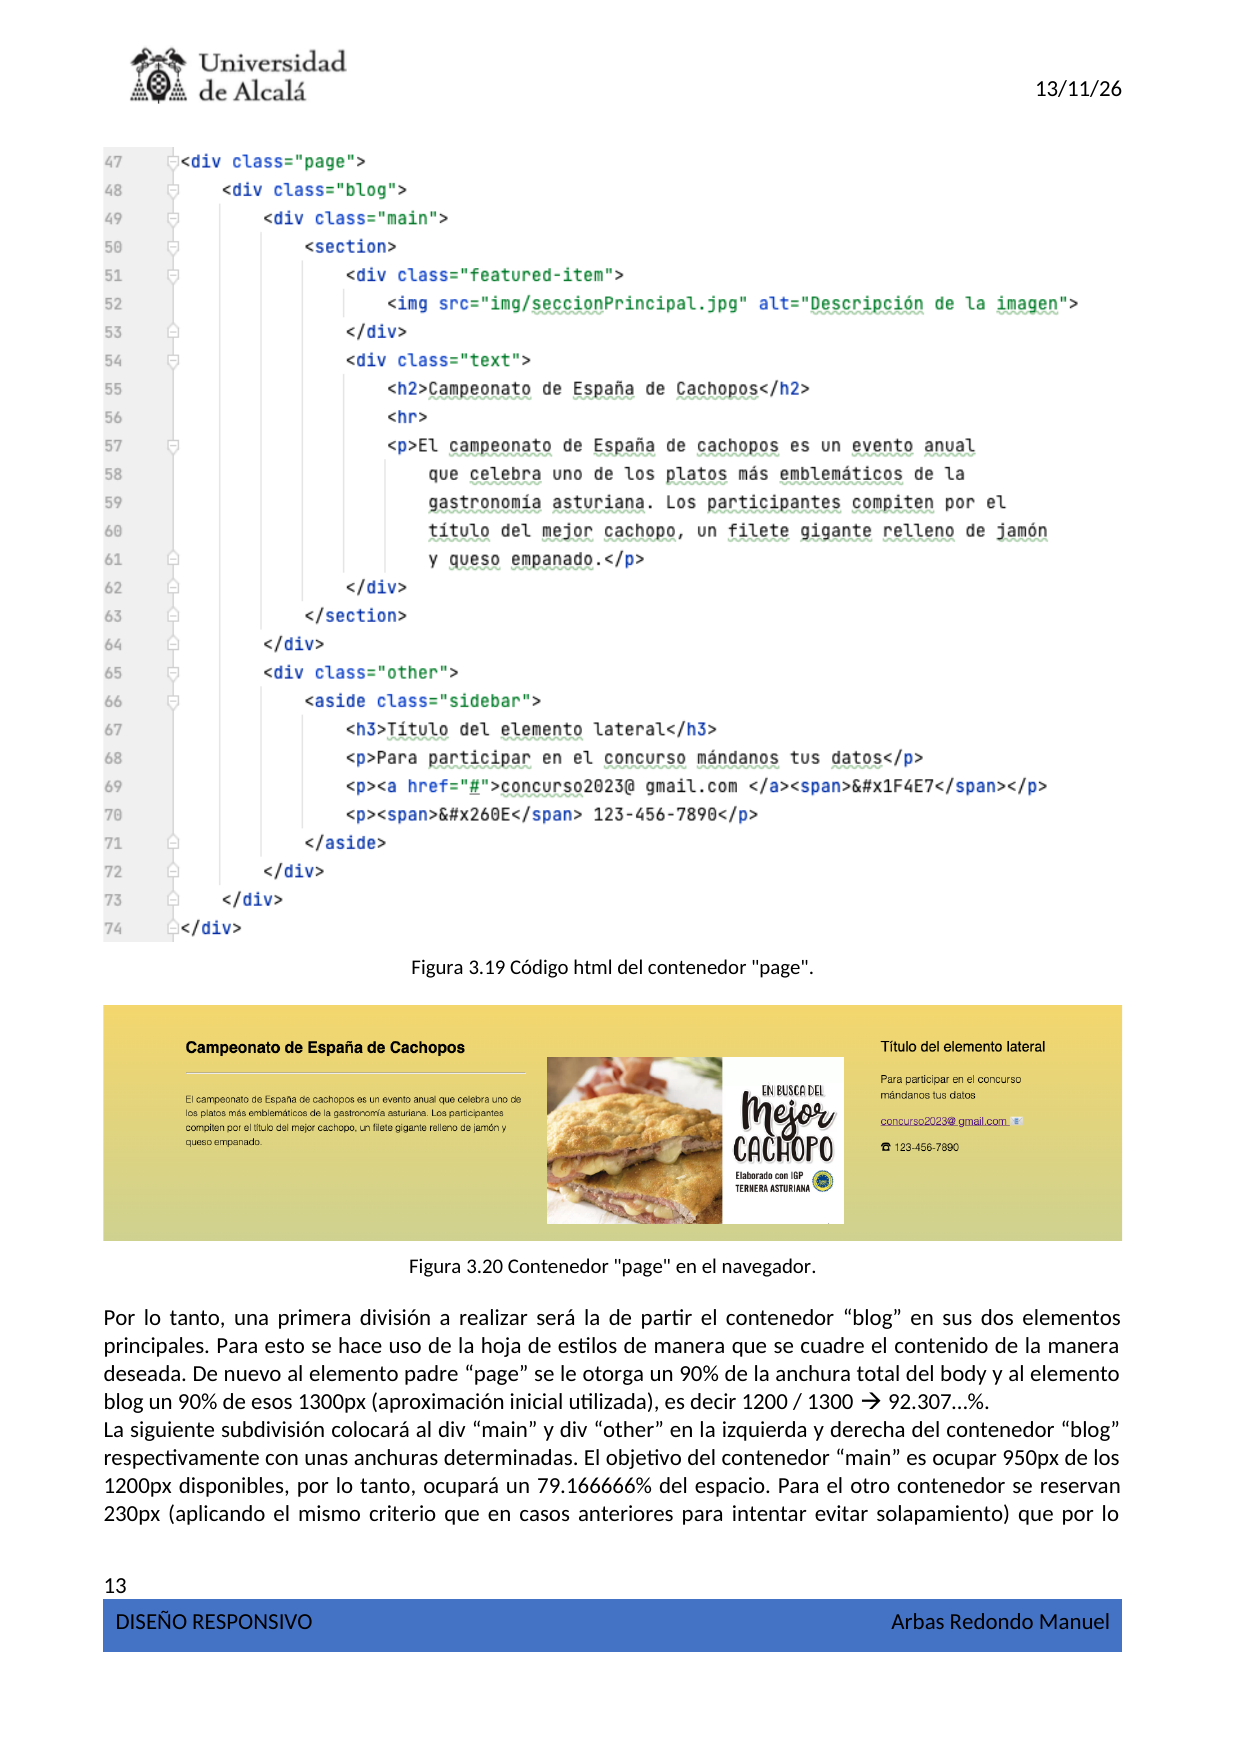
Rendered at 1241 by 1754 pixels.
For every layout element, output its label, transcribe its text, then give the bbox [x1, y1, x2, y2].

picture [126, 20, 360, 118]
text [103, 1415, 1122, 1527]
picture [103, 1005, 1123, 1241]
text Por lo tanto, una primera división a realizar será la de partir el contenedor “blog” en sus dos elementos principales. Para esto se hace uso de la hoja de estilos de manera que se cuadre el contenido de la manera deseada. De nuevo al elemento padre “page” se le otorga un 90% de la anchura total del body y al elemento blog un 90% de esos 1300px (aproximación inicial utilizada), es decir 1200 / 1300 92.307…%. [103, 1303, 1122, 1415]
picture [103, 147, 1123, 942]
